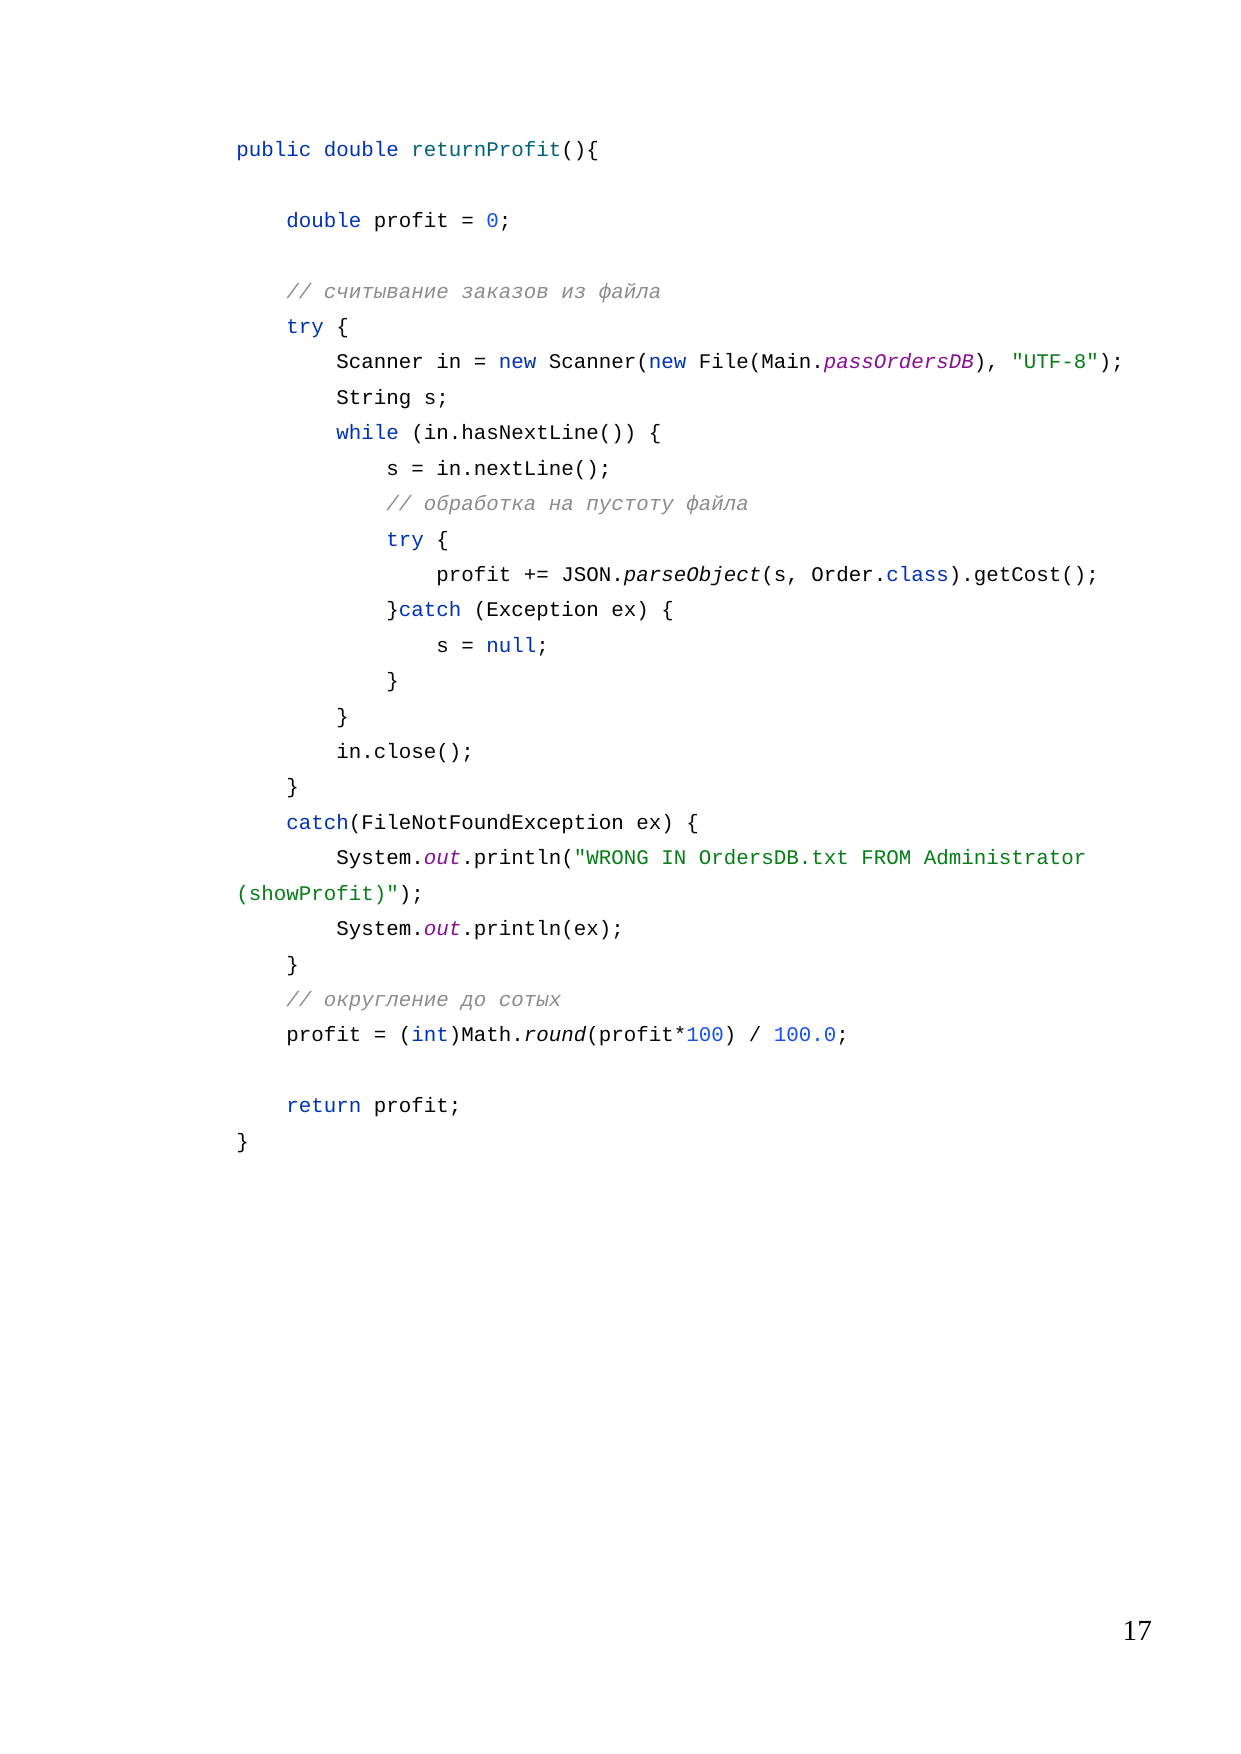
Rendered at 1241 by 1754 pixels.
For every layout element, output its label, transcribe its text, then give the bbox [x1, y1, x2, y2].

text public double returnProfit(){ double profit = 0; // считывание заказов из файла try { Scanner in = new Scanner(new File(Main.passOrdersDB), "UTF-8"); String s; while (in.hasNextLine()) { s = in.nextLine(); // обработка на пустоту файла try { profit += JSON.parseObject(s, Order.class).getCost(); }catch (Exception ex) { s = null; } } in.close(); } catch(FileNotFoundException ex) { System.out.println("WRONG IN OrdersDB.txt FROM Administrator (showProfit)"); System.out.println(ex); } // округление до сотых profit = (int)Math.round(profit*100) / 100.0; return profit; } [236, 139, 1152, 1154]
